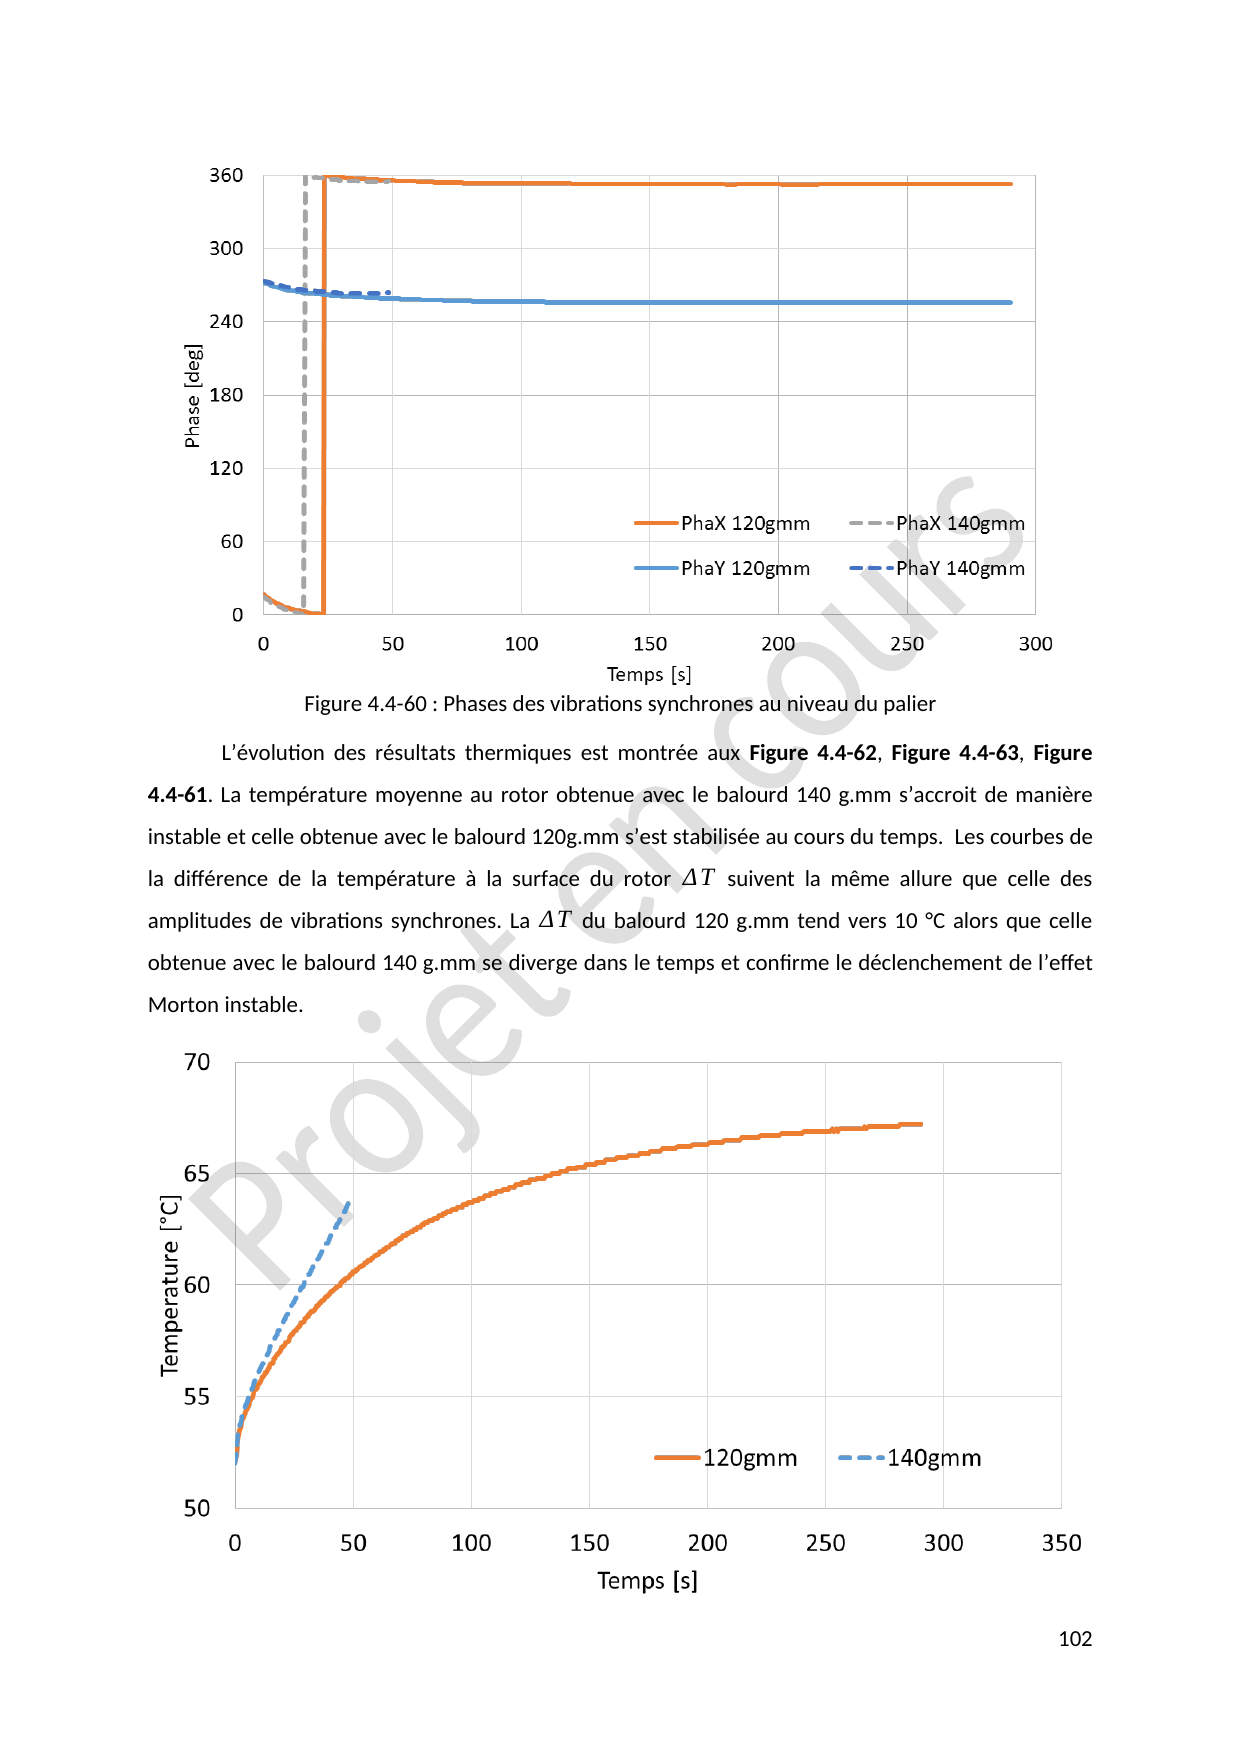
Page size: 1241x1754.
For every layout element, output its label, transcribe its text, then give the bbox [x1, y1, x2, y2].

picture [149, 1031, 1092, 1598]
picture [169, 147, 1071, 689]
